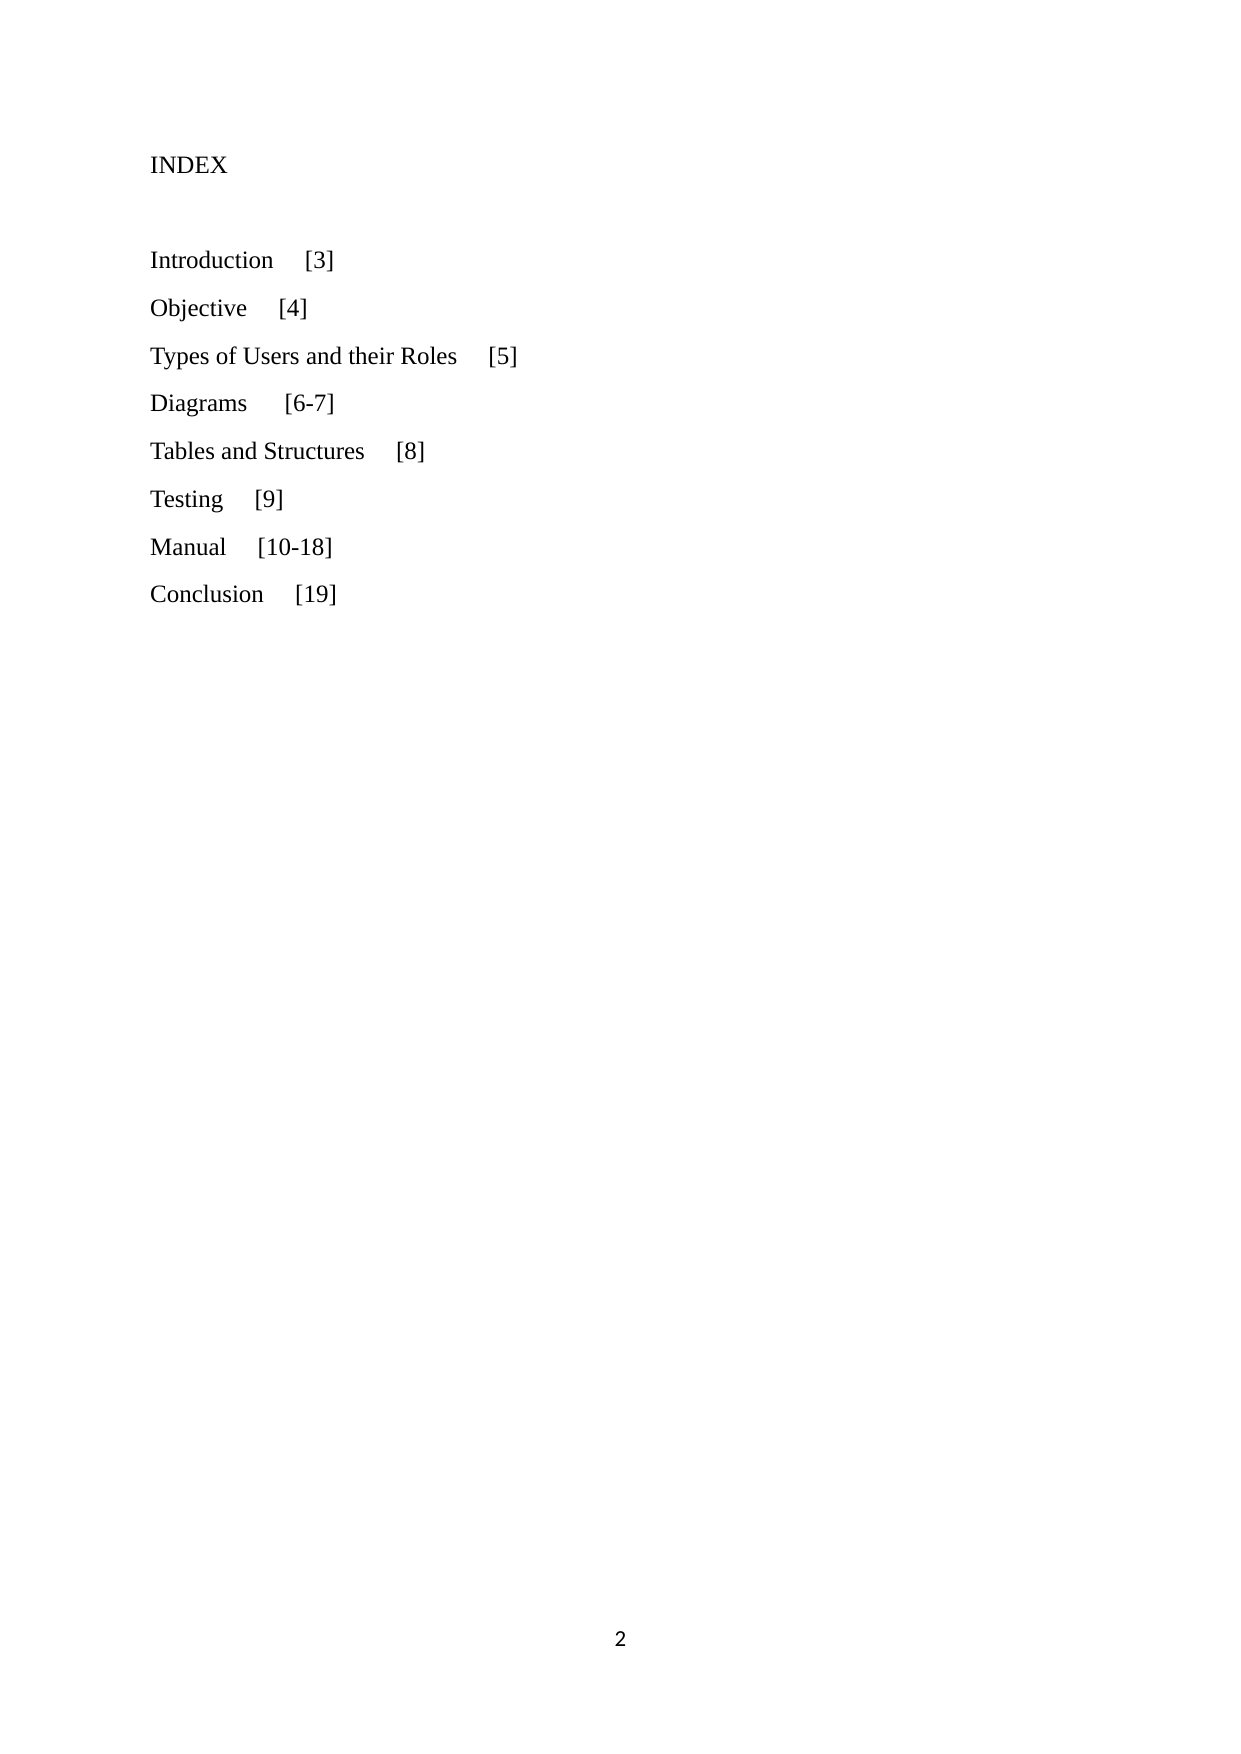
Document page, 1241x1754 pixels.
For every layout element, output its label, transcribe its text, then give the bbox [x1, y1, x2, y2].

text Types of Users and their Roles [5] [150, 341, 1090, 369]
text INDEX [150, 150, 1090, 179]
text Diagrams [6-7] [150, 388, 1090, 417]
text Conclusion [19] [150, 579, 1090, 608]
text Introduction [3] [150, 245, 1090, 274]
text Manual [10-18] [150, 532, 1090, 560]
text Testing [9] [150, 484, 1090, 513]
text Objective [4] [150, 293, 1090, 322]
text Tables and Structures [8] [150, 436, 1090, 465]
